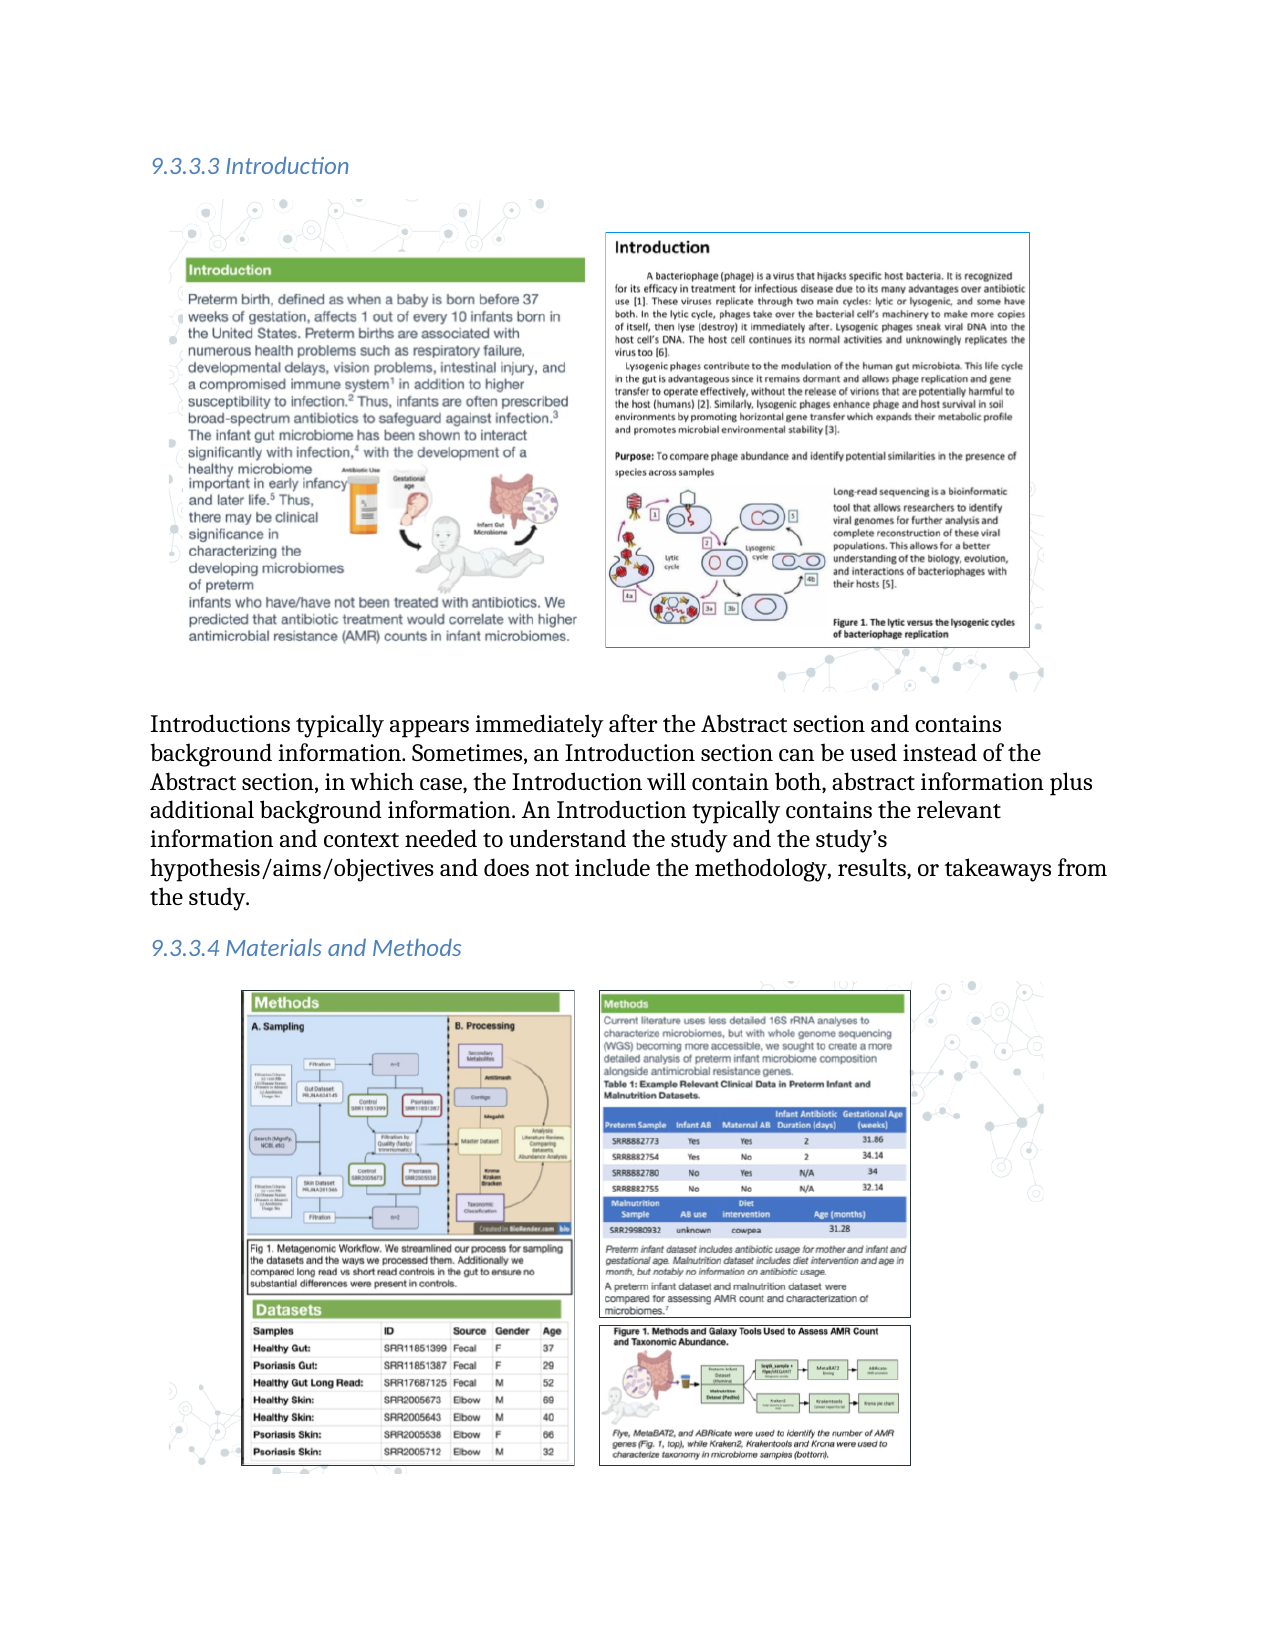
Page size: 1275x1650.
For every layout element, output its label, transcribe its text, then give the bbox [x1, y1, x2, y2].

picture [168, 199, 1044, 692]
subtitle 9.3.3.4 Materials and Methods [150, 932, 1125, 963]
picture [168, 981, 1044, 1474]
subtitle 9.3.3.3 Introduction [150, 150, 1125, 181]
text Introductions typically appears immediately after the Abstract section and contains background information. Sometimes, an Introduction section can be used instead of the Abstract section, in which case, the Introduction will contain both, abstract information plus additional background information. An Introduction typically contains the relevant information and context needed to understand the study and the study’s hypothesis/aims/objectives and does not include the methodology, results, or takeaways from the study. [150, 710, 1125, 911]
